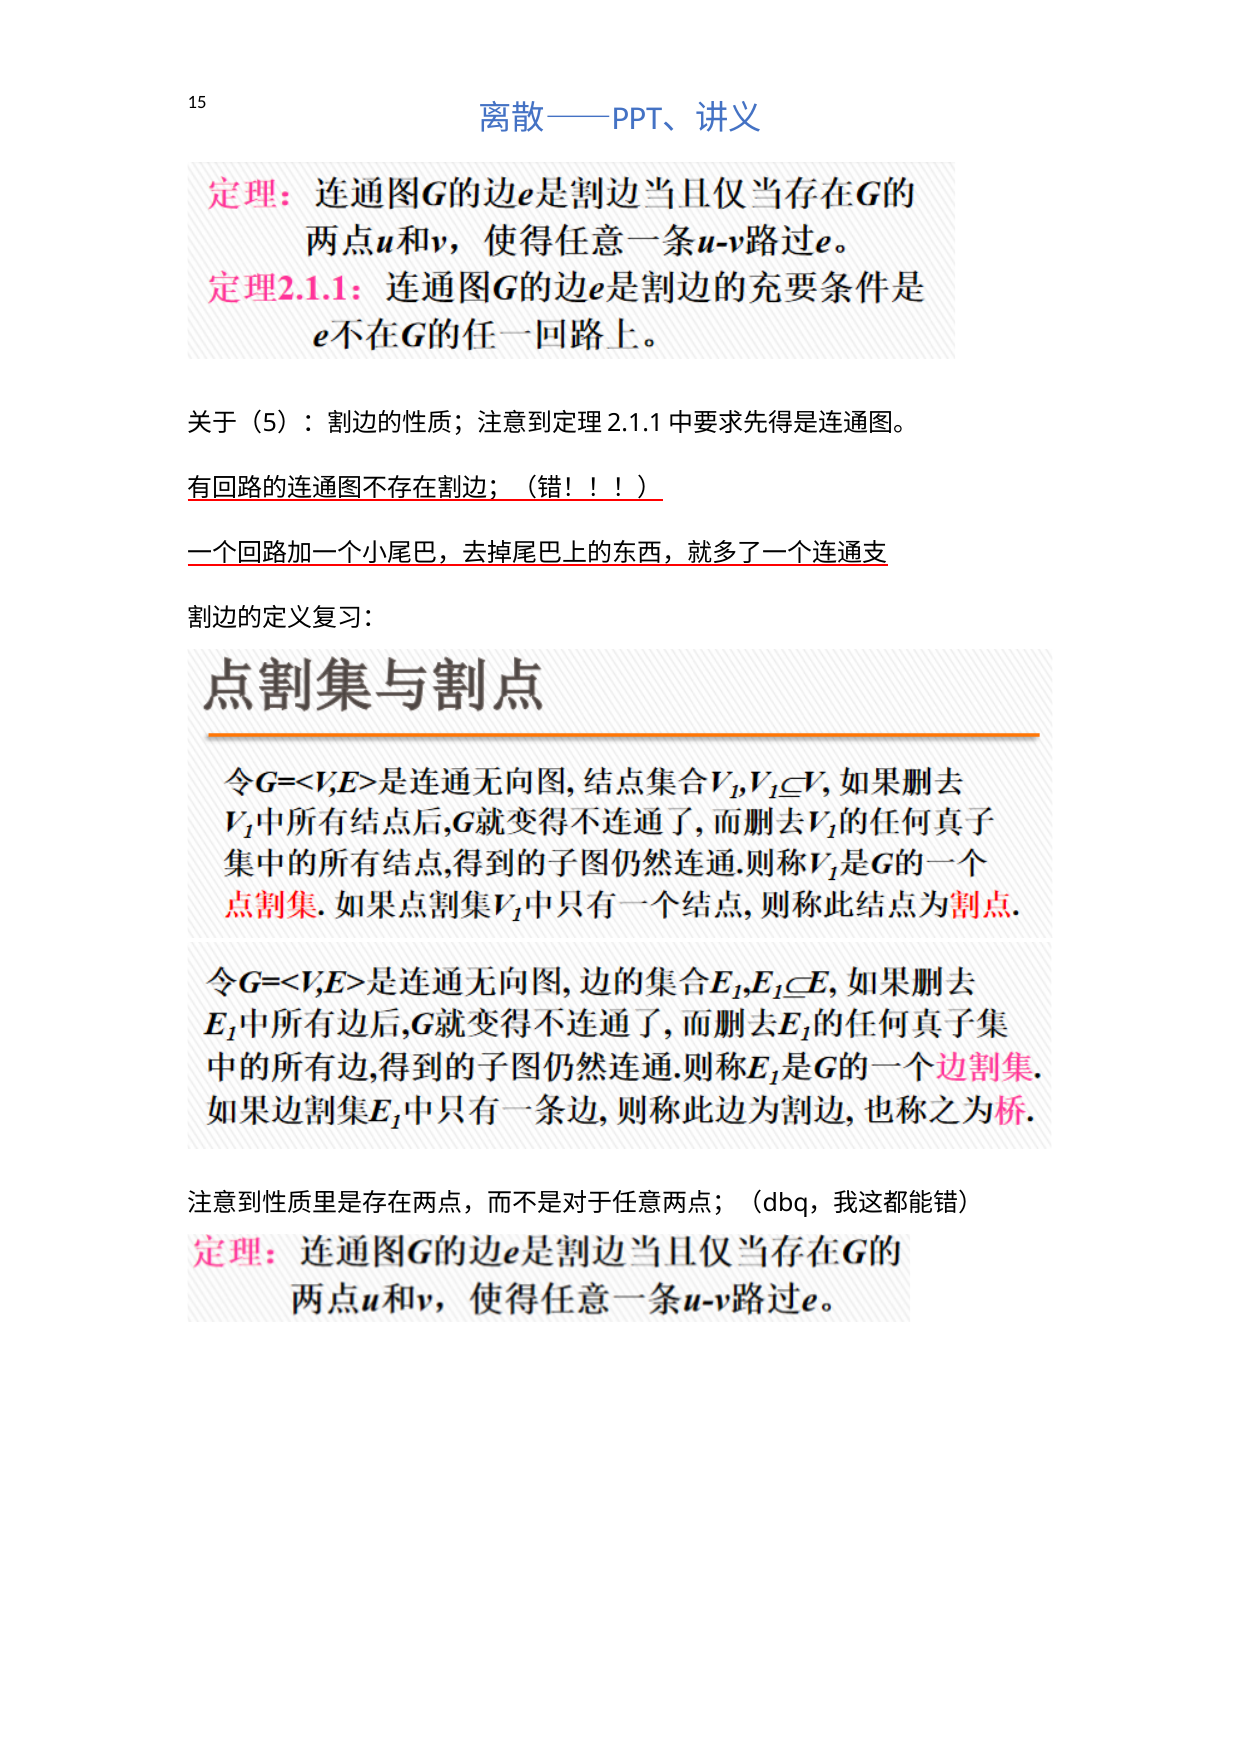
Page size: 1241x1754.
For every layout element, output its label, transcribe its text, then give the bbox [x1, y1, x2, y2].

picture [187, 1234, 911, 1322]
text 有回路的连通图不存在割边；（错！！！） [187, 454, 1053, 519]
list 注意到性质里是存在两点，而不是对于任意两点；（dbq，我这都能错） [187, 1169, 1053, 1234]
picture [187, 649, 1053, 938]
picture [187, 942, 1052, 1149]
list 关于（5）：割边的性质；注意到定理2.1.1中要求先得是连通图。 [187, 389, 1053, 454]
text 一个回路加一个小尾巴，去掉尾巴上的东西，就多了一个连通支 [187, 519, 1053, 584]
list 割边的定义复习： [187, 584, 1053, 649]
picture [187, 162, 955, 359]
